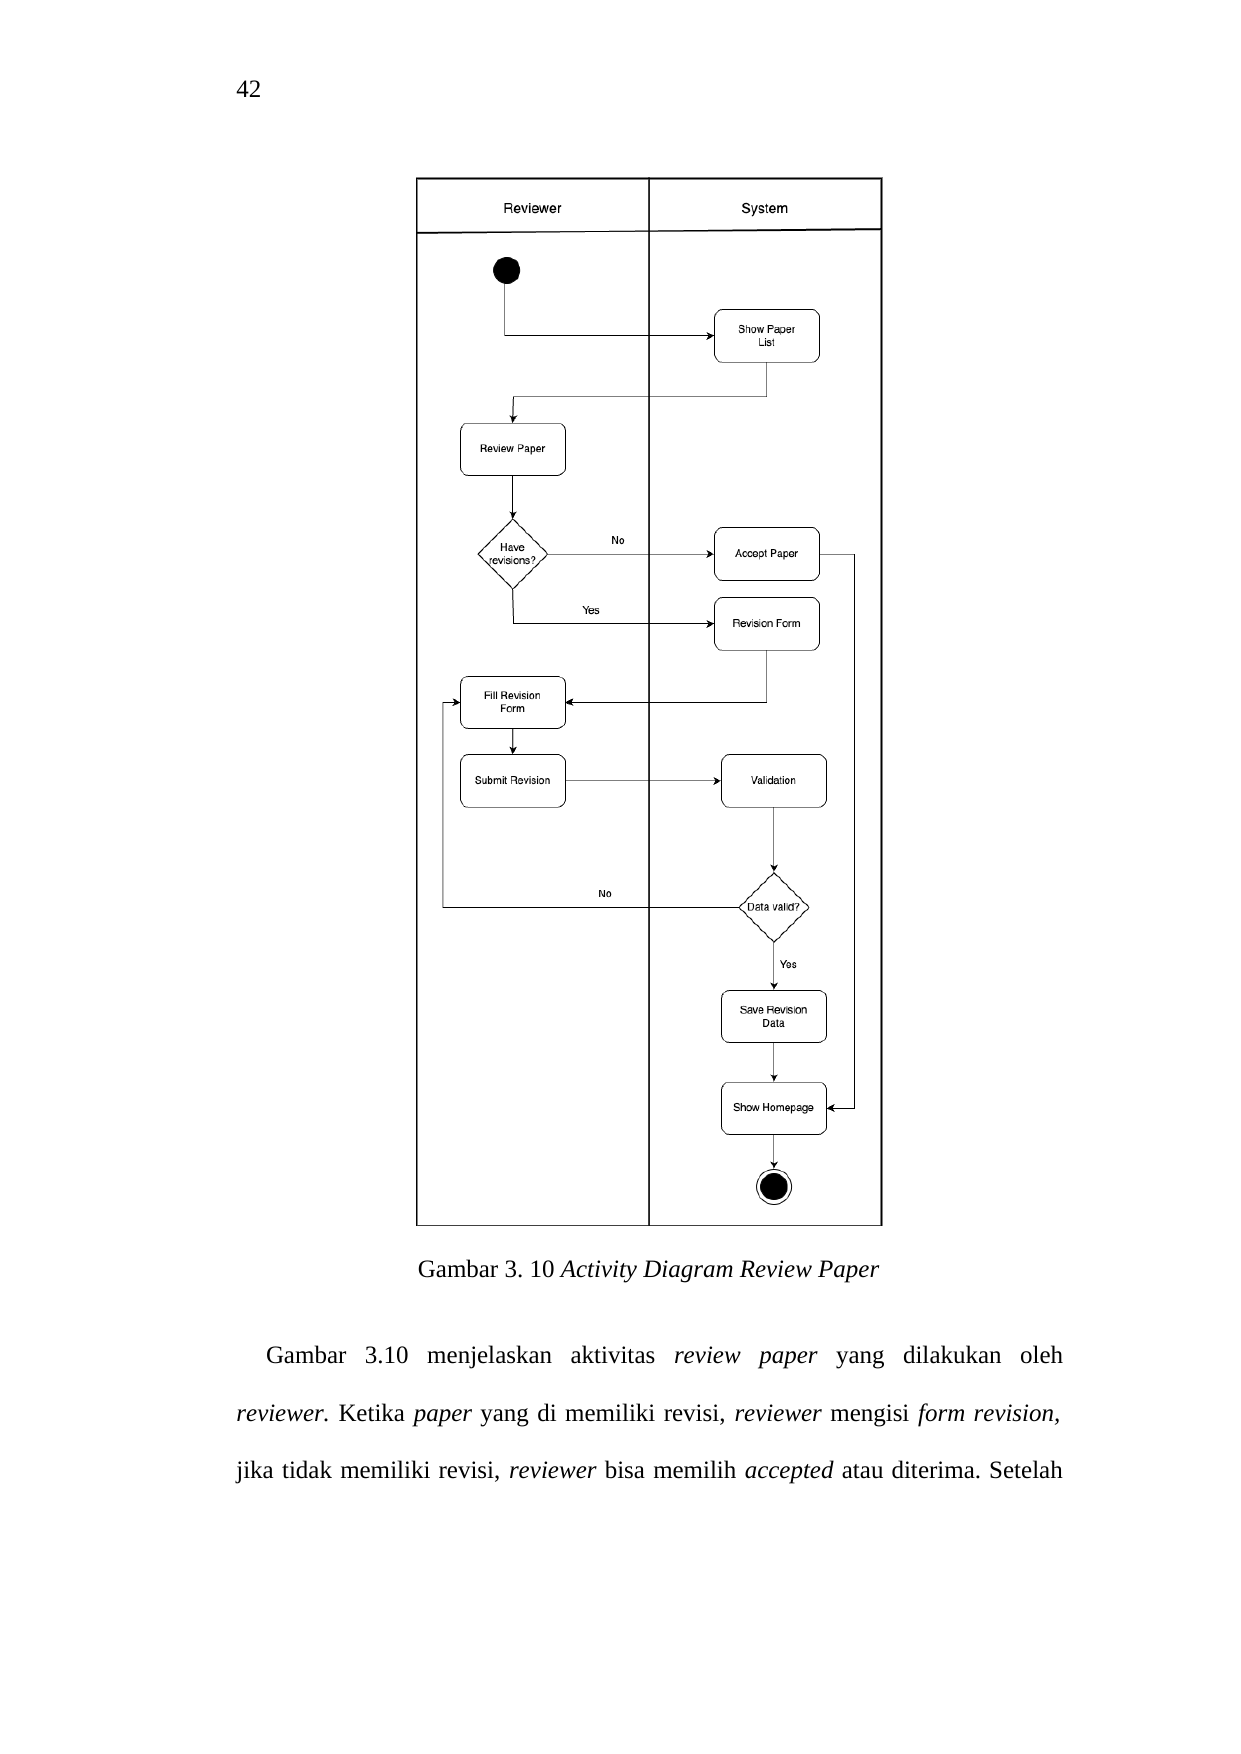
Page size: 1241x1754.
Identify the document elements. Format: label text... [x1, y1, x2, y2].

picture [416, 177, 884, 1226]
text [236, 1341, 1063, 1484]
